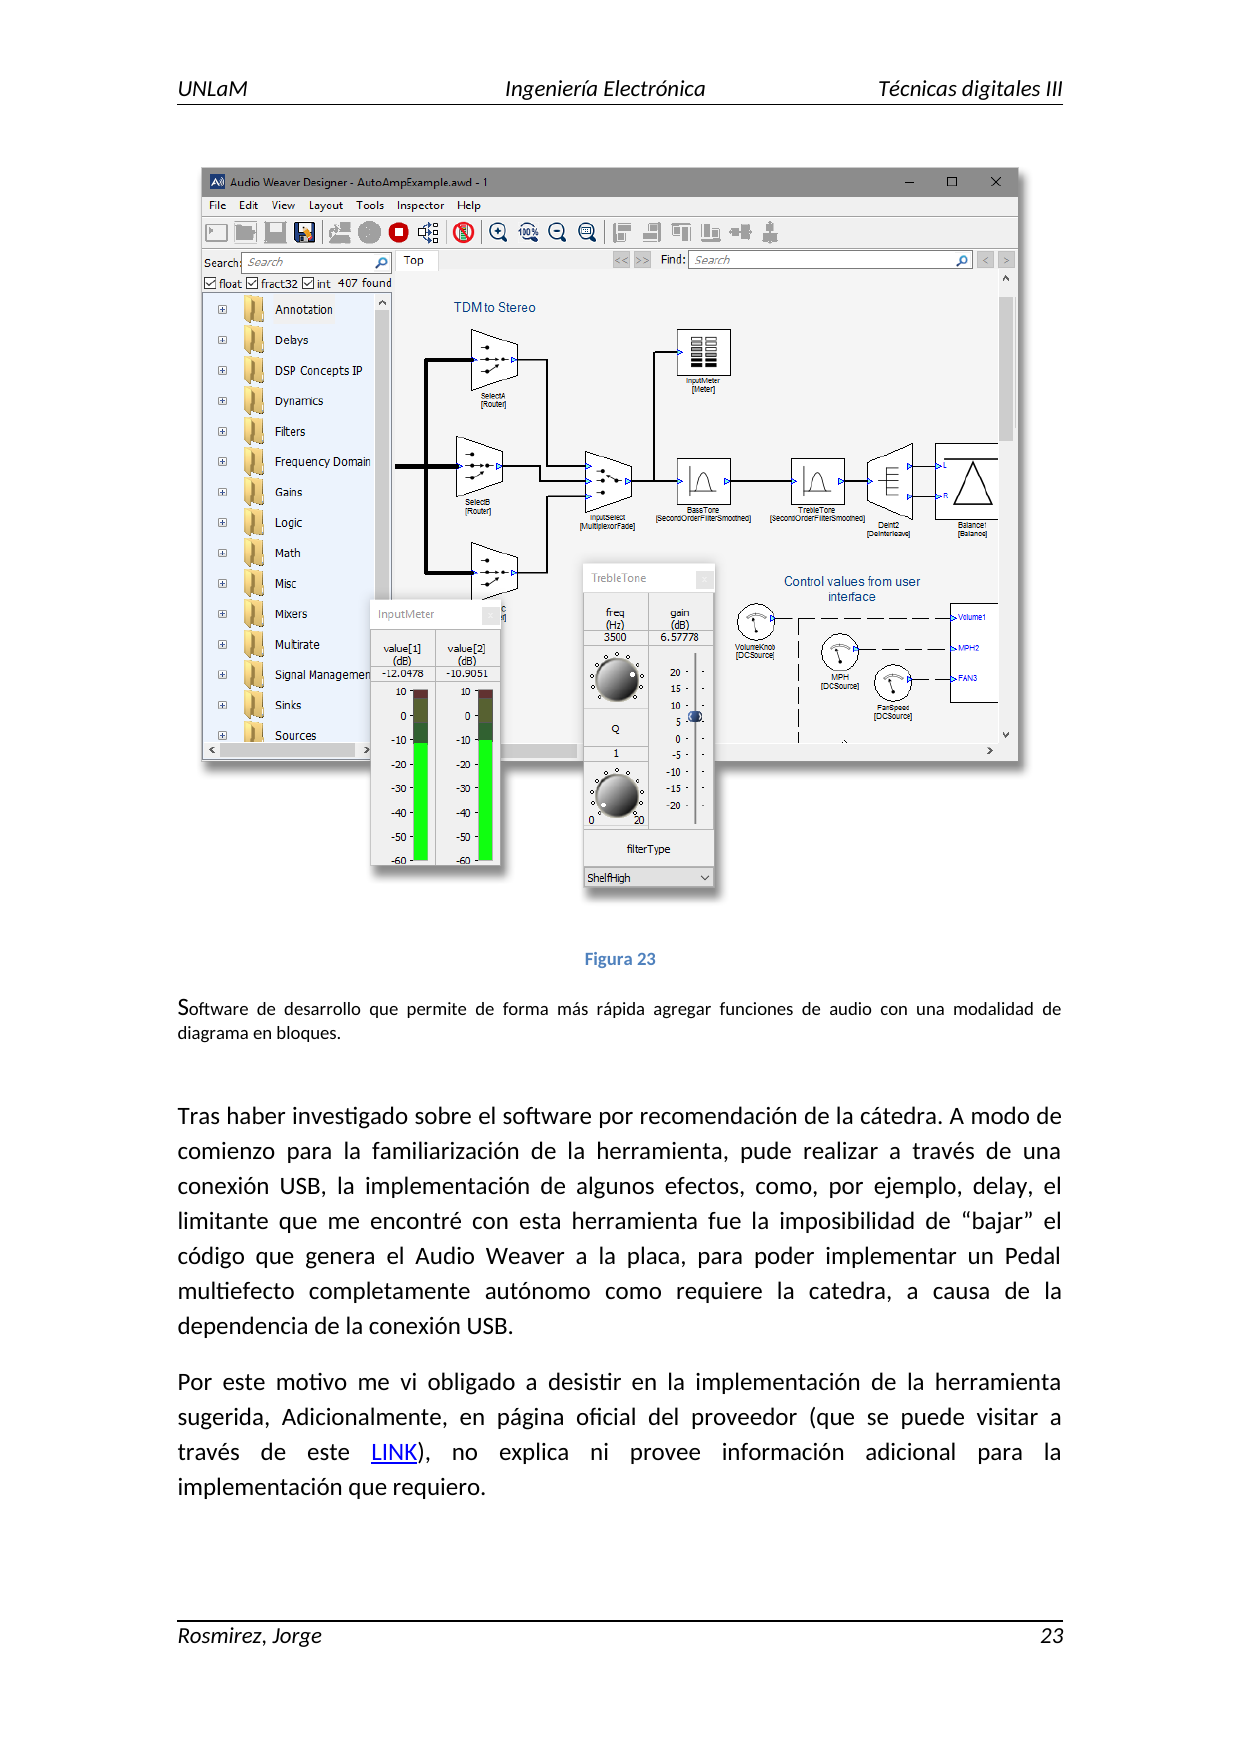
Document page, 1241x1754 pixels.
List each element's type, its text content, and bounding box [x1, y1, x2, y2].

text Software de desarrollo que permite de forma más rápida agregar funciones de audio con una modalidad de diagrama en bloques. [177, 991, 1063, 1044]
text Por este motivo me vi obligado a desistir en la implementación de la herramienta sugerida, Adicionalmente, en página oficial del proveedor (que se puede visitar a través de este LINK), no explica ni provee información adicional para la implementación que requiero. [177, 1366, 1063, 1502]
text Tras haber investigado sobre el software por recomendación de la cátedra. A modo de comienzo para la familiarización de la herramienta, pude realizar a través de una conexión USB, la implementación de algunos efectos, como, por ejemplo, delay, el limitante que me encontré con esta herramienta fue la imposibilidad de “bajar” el código que genera el Audio Weaver a la placa, para poder implementar un Pedal multiefecto completamente autónomo como requiere la catedra, a causa de la dependencia de la conexión USB. [177, 1100, 1063, 1341]
picture [177, 147, 1062, 922]
